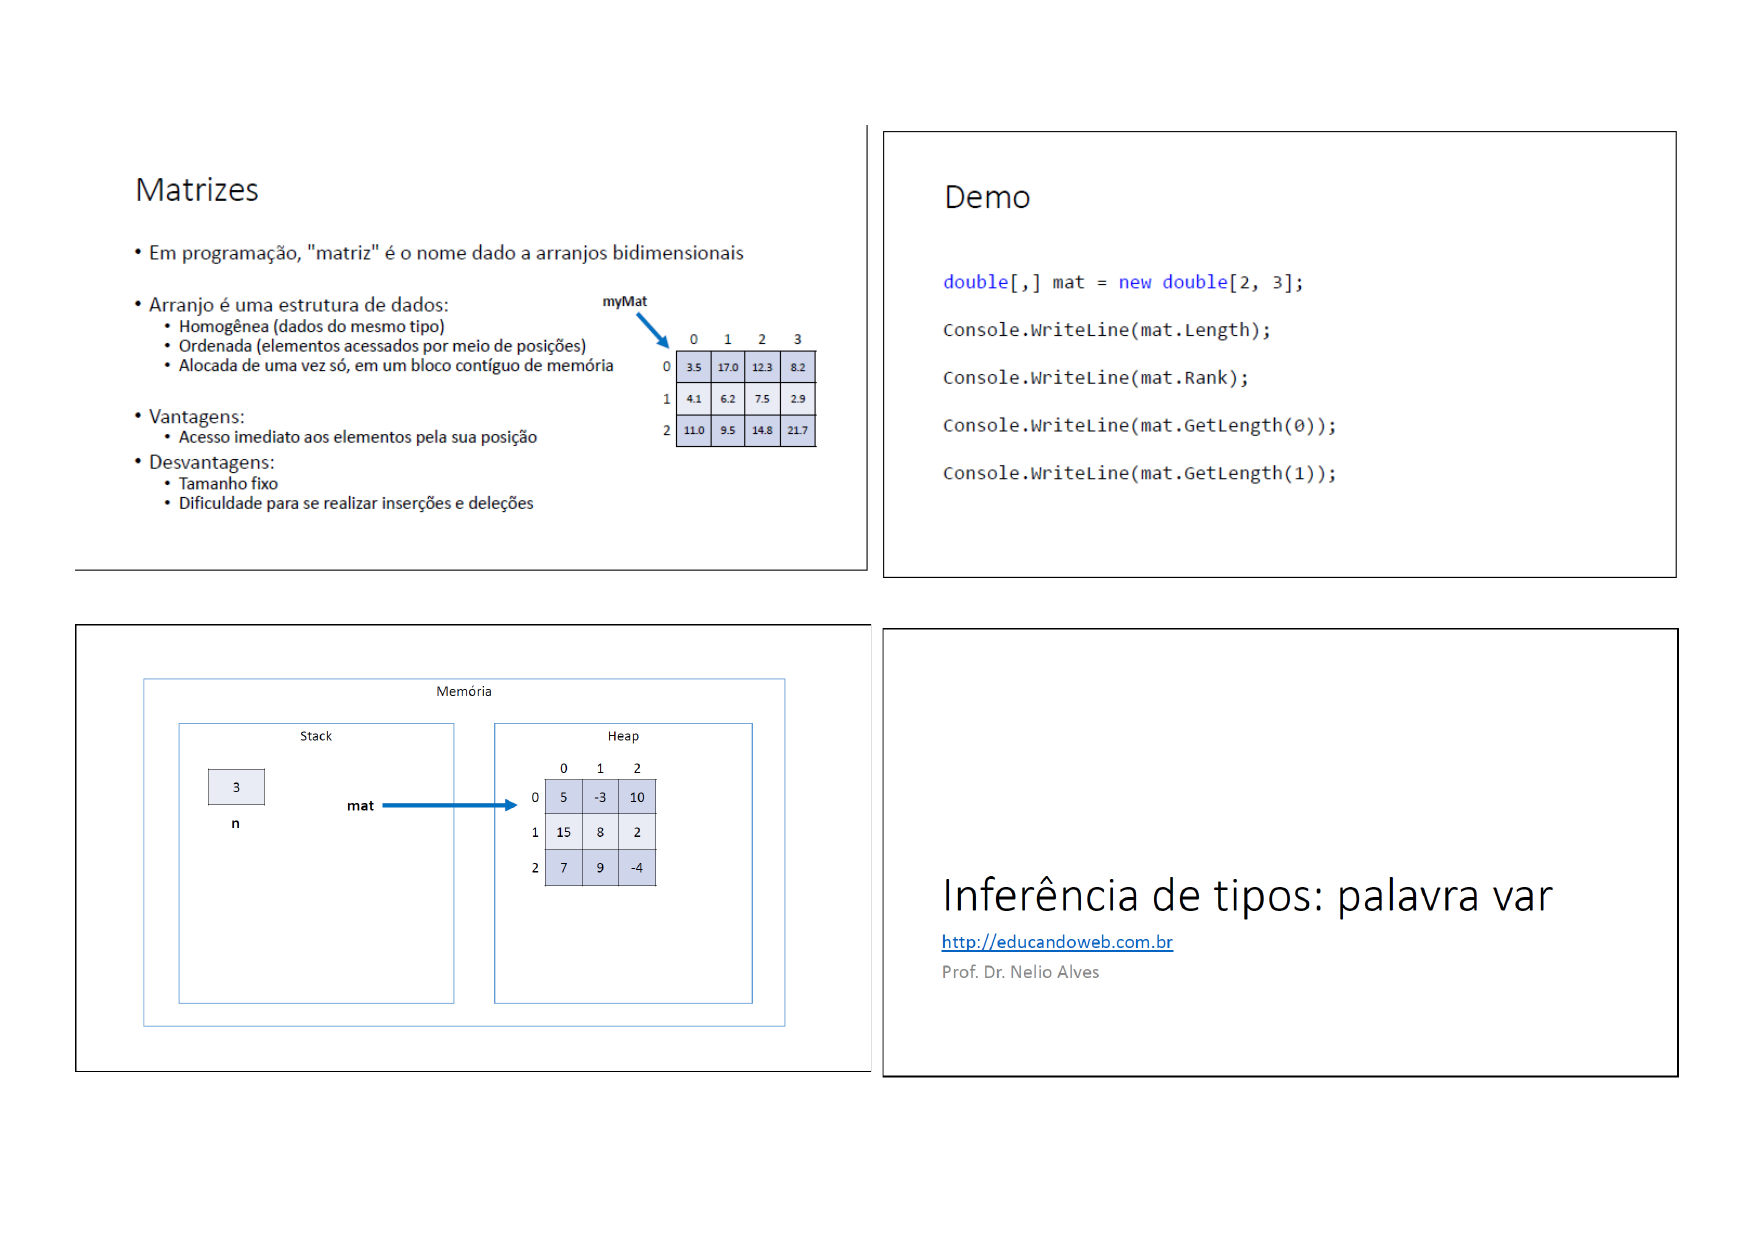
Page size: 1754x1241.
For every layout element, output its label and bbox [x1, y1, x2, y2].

picture [75, 624, 872, 1072]
picture [882, 131, 1679, 578]
picture [75, 125, 872, 574]
picture [882, 628, 1679, 1079]
